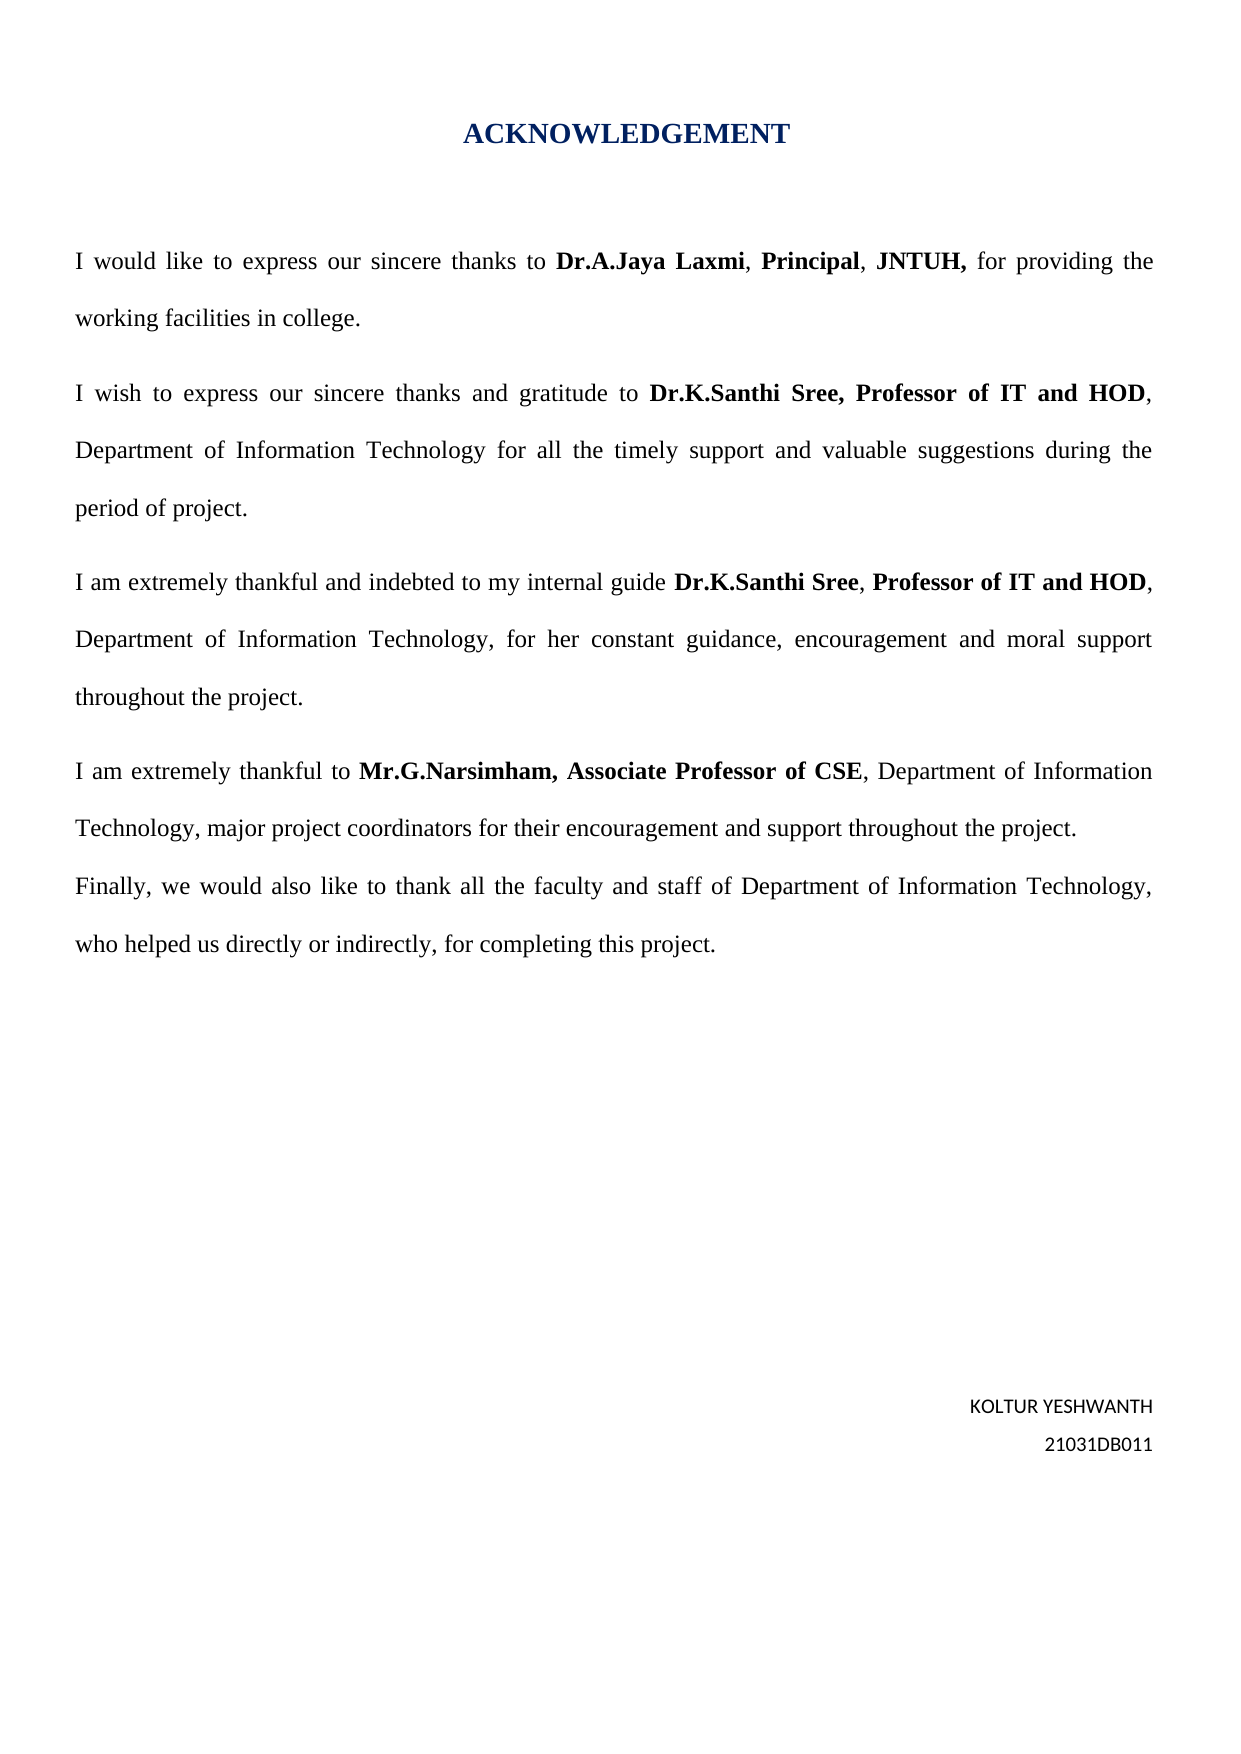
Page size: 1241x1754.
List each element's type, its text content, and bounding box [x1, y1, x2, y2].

table_cell 21031DB011 [725, 1431, 1176, 1469]
text Finally, we would also like to thank all the faculty and staff of Department of Information Technology, who helped us directly or indirectly, for completing this project. [75, 871, 1153, 957]
table_header KOLTUR YESHWANTH [725, 1393, 1176, 1430]
text I am extremely thankful and indebted to my internal guide Dr.K.Santhi Sree, Professor of IT and HOD, Department of Information Technology, for her constant guidance, encouragement and moral support throughout the project. [75, 567, 1153, 711]
text I would like to express our sincere thanks to Dr.A.Jaya Laxmi, Principal, JNTUH, for providing the working facilities in college. [75, 246, 1153, 332]
text I wish to express our sincere thanks and gratitude to Dr.K.Santhi Sree, Professor of IT and HOD, Department of Information Technology for all the timely support and valuable suggestions during the period of project. [75, 378, 1153, 521]
text ACKNOWLEDGEMENT [442, 117, 811, 150]
text I am extremely thankful to Mr.G.Narsimham, Associate Professor of CSE, Department of Information Technology, major project coordinators for their encouragement and support throughout the project. [75, 756, 1153, 842]
